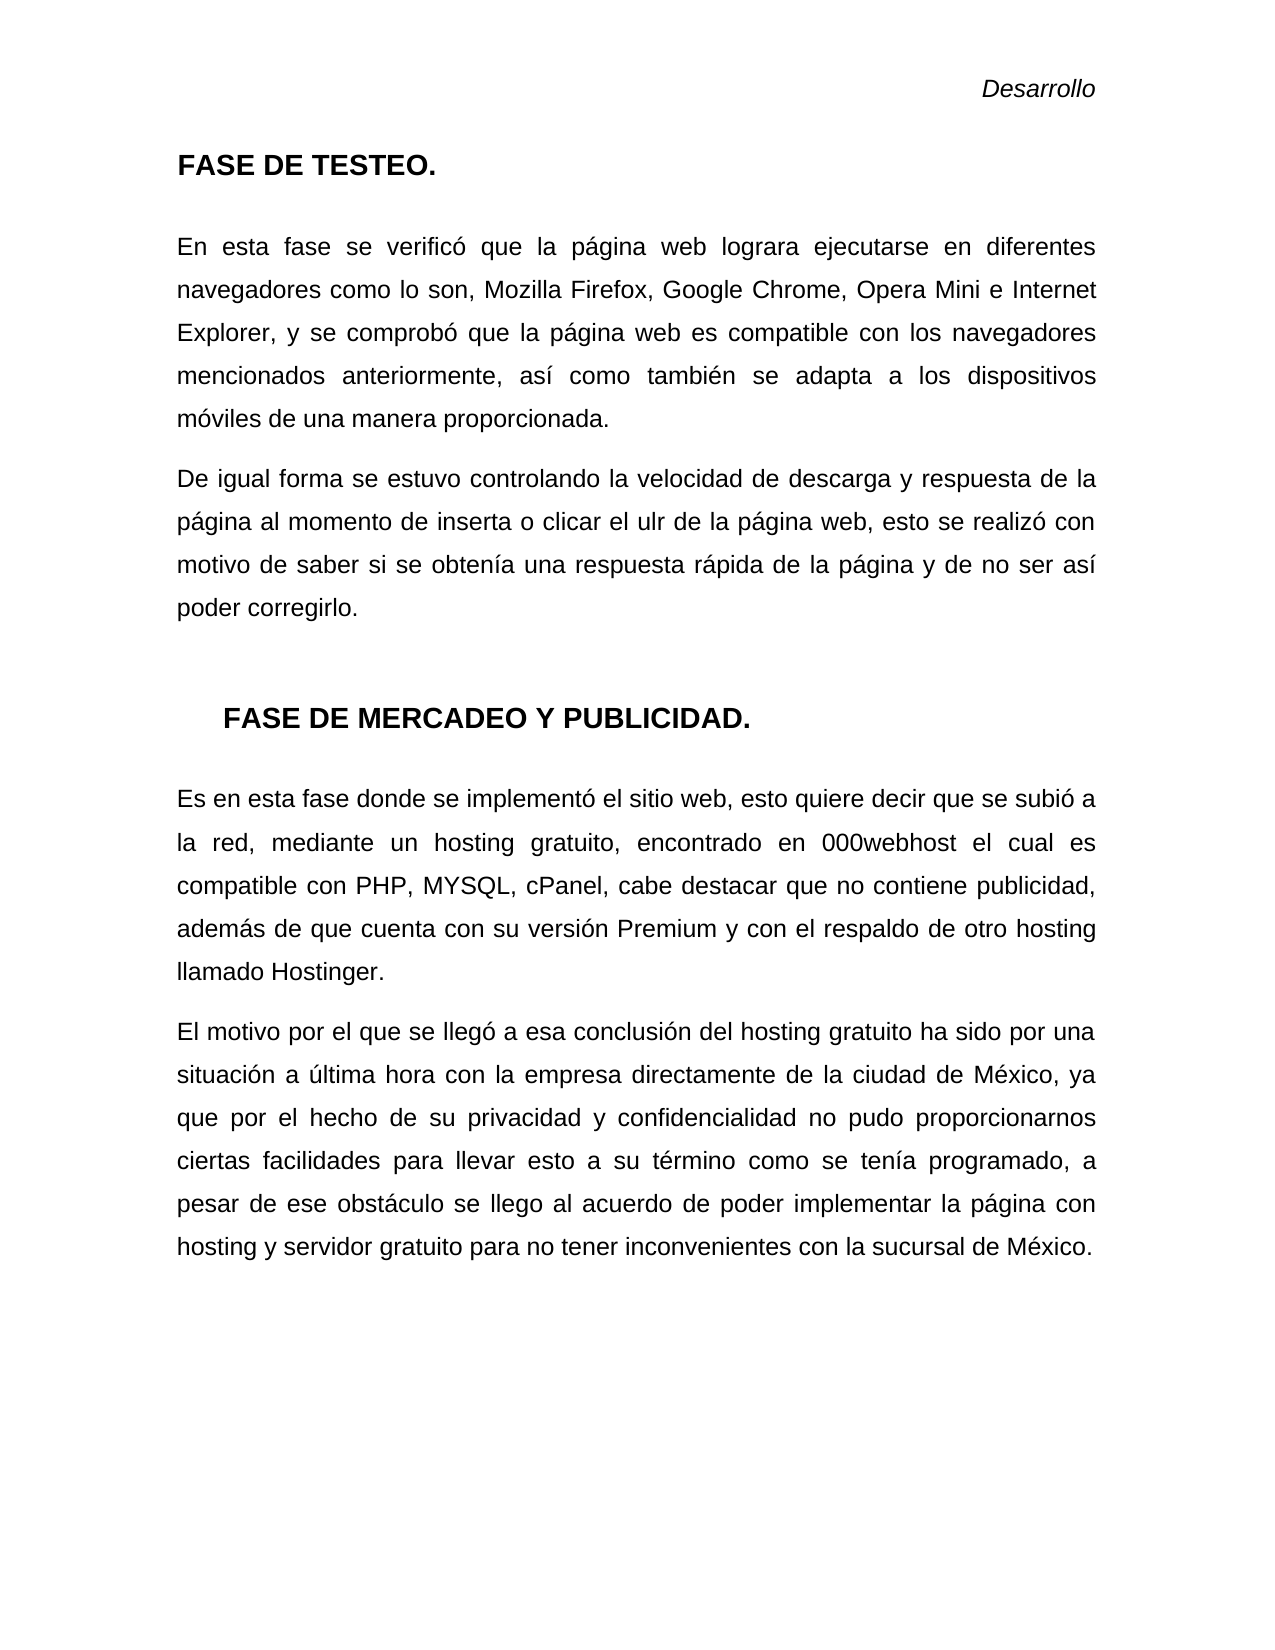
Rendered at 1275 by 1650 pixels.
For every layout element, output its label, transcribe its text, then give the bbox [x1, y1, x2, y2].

subtitle FASE DE MERCADEO Y PUBLICIDAD. [215, 701, 1098, 734]
text De igual forma se estuvo controlando la velocidad de descarga y respuesta de la página al momento de inserta o clicar el ulr de la página web, esto se realizó con motivo de saber si se obtenía una respuesta rápida de la página y de no ser así poder corregirlo. [177, 464, 1098, 622]
text El motivo por el que se llegó a esa conclusión del hosting gratuito ha sido por una situación a última hora con la empresa directamente de la ciudad de México, ya que por el hecho de su privacidad y confidencialidad no pudo proporcionarnos ciertas facilidades para llevar esto a su término como se tenía programado, a pesar de ese obstáculo se llego al acuerdo de poder implementar la página con hosting y servidor gratuito para no tener inconvenientes con la sucursal de México. [177, 1017, 1098, 1261]
text En esta fase se verificó que la página web lograra ejecutarse en diferentes navegadores como lo son, Mozilla Firefox, Google Chrome, Opera Mini e Internet Explorer, y se comprobó que la página web es compatible con los navegadores mencionados anteriormente, así como también se adapta a los dispositivos móviles de una manera proporcionada. [177, 231, 1098, 433]
subtitle FASE DE TESTEO. [177, 148, 1098, 181]
text Es en esta fase donde se implementó el sitio web, esto quiere decir que se subió a la red, mediante un hosting gratuito, encontrado en 000webhost el cual es compatible con PHP, MYSQL, cPanel, cabe destacar que no contiene publicidad, además de que cuenta con su versión Premium y con el respaldo de otro hosting llamado Hostinger. [177, 784, 1098, 986]
